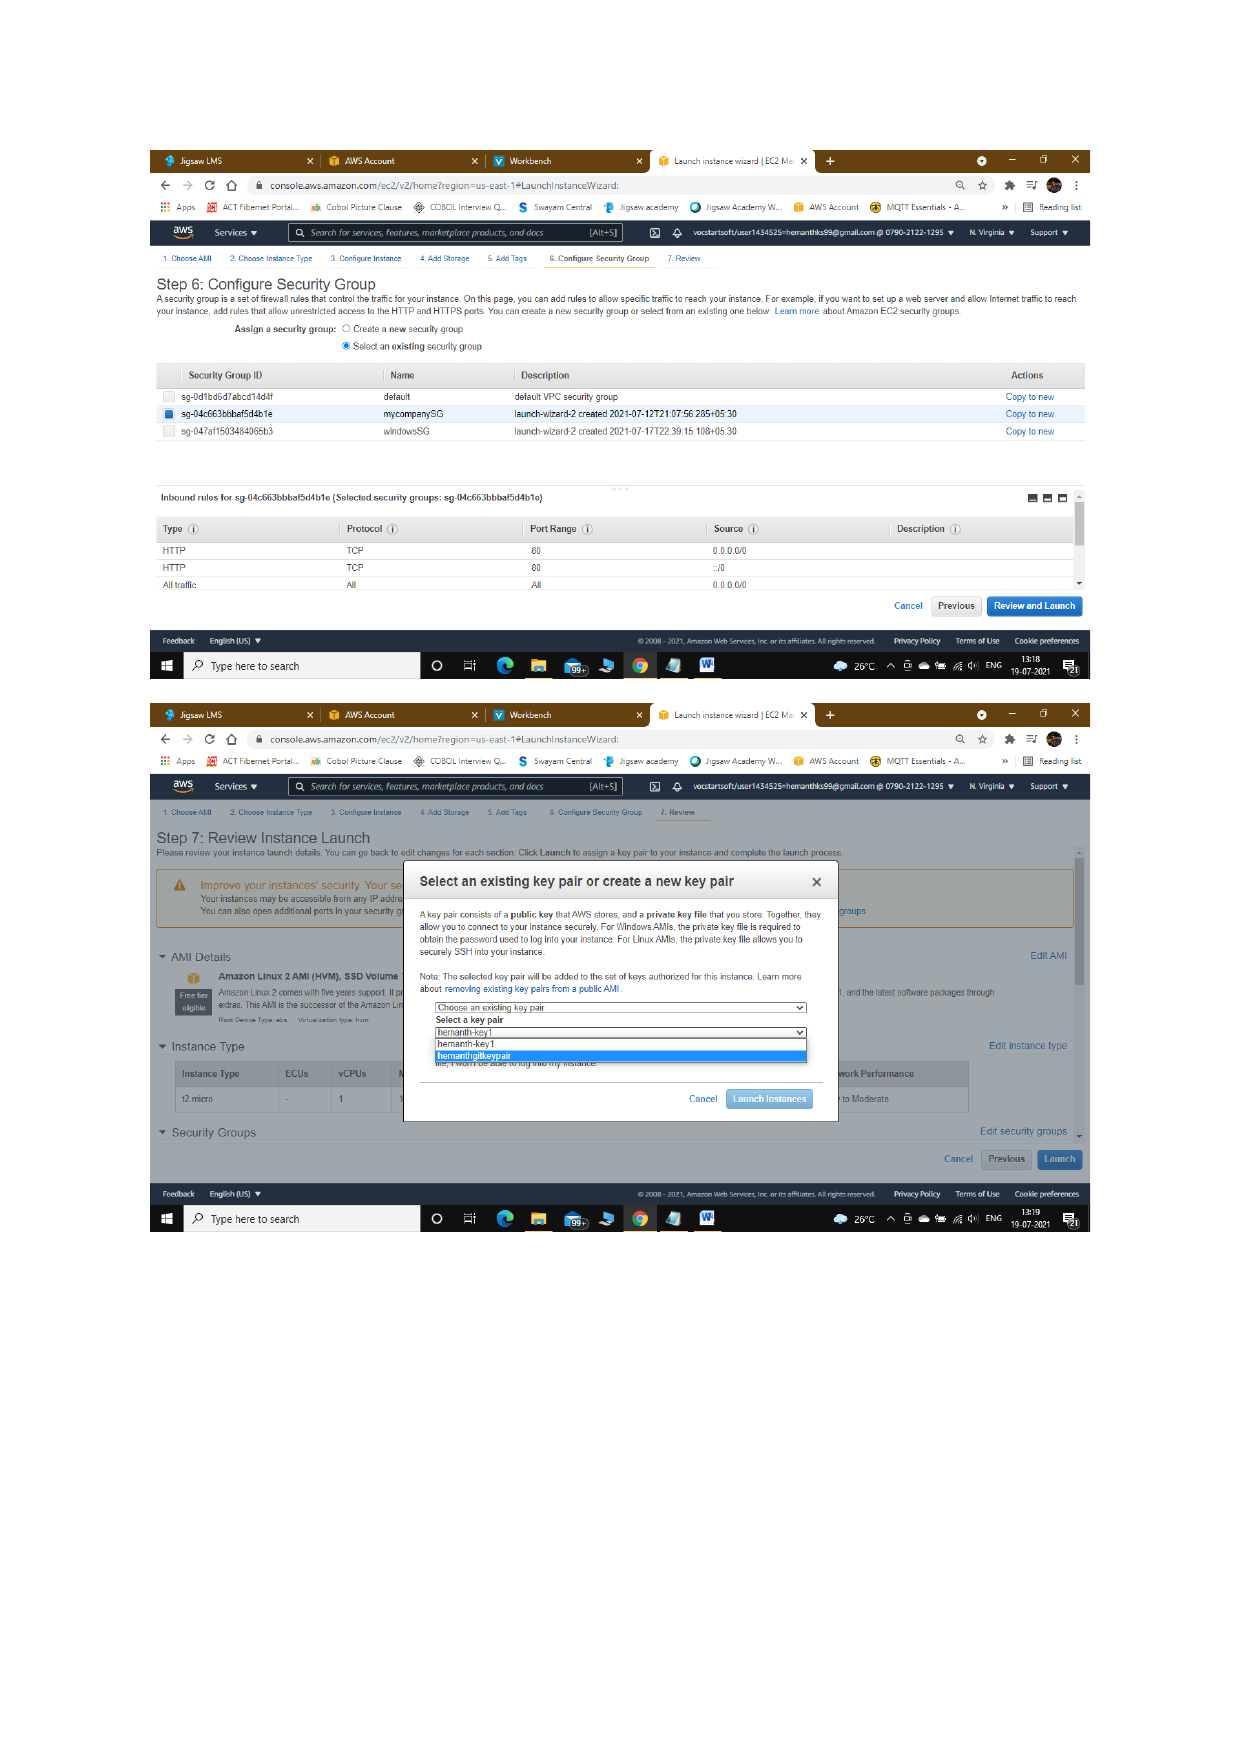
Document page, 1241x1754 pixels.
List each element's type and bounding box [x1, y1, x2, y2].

picture [150, 150, 1091, 679]
picture [150, 703, 1091, 1232]
